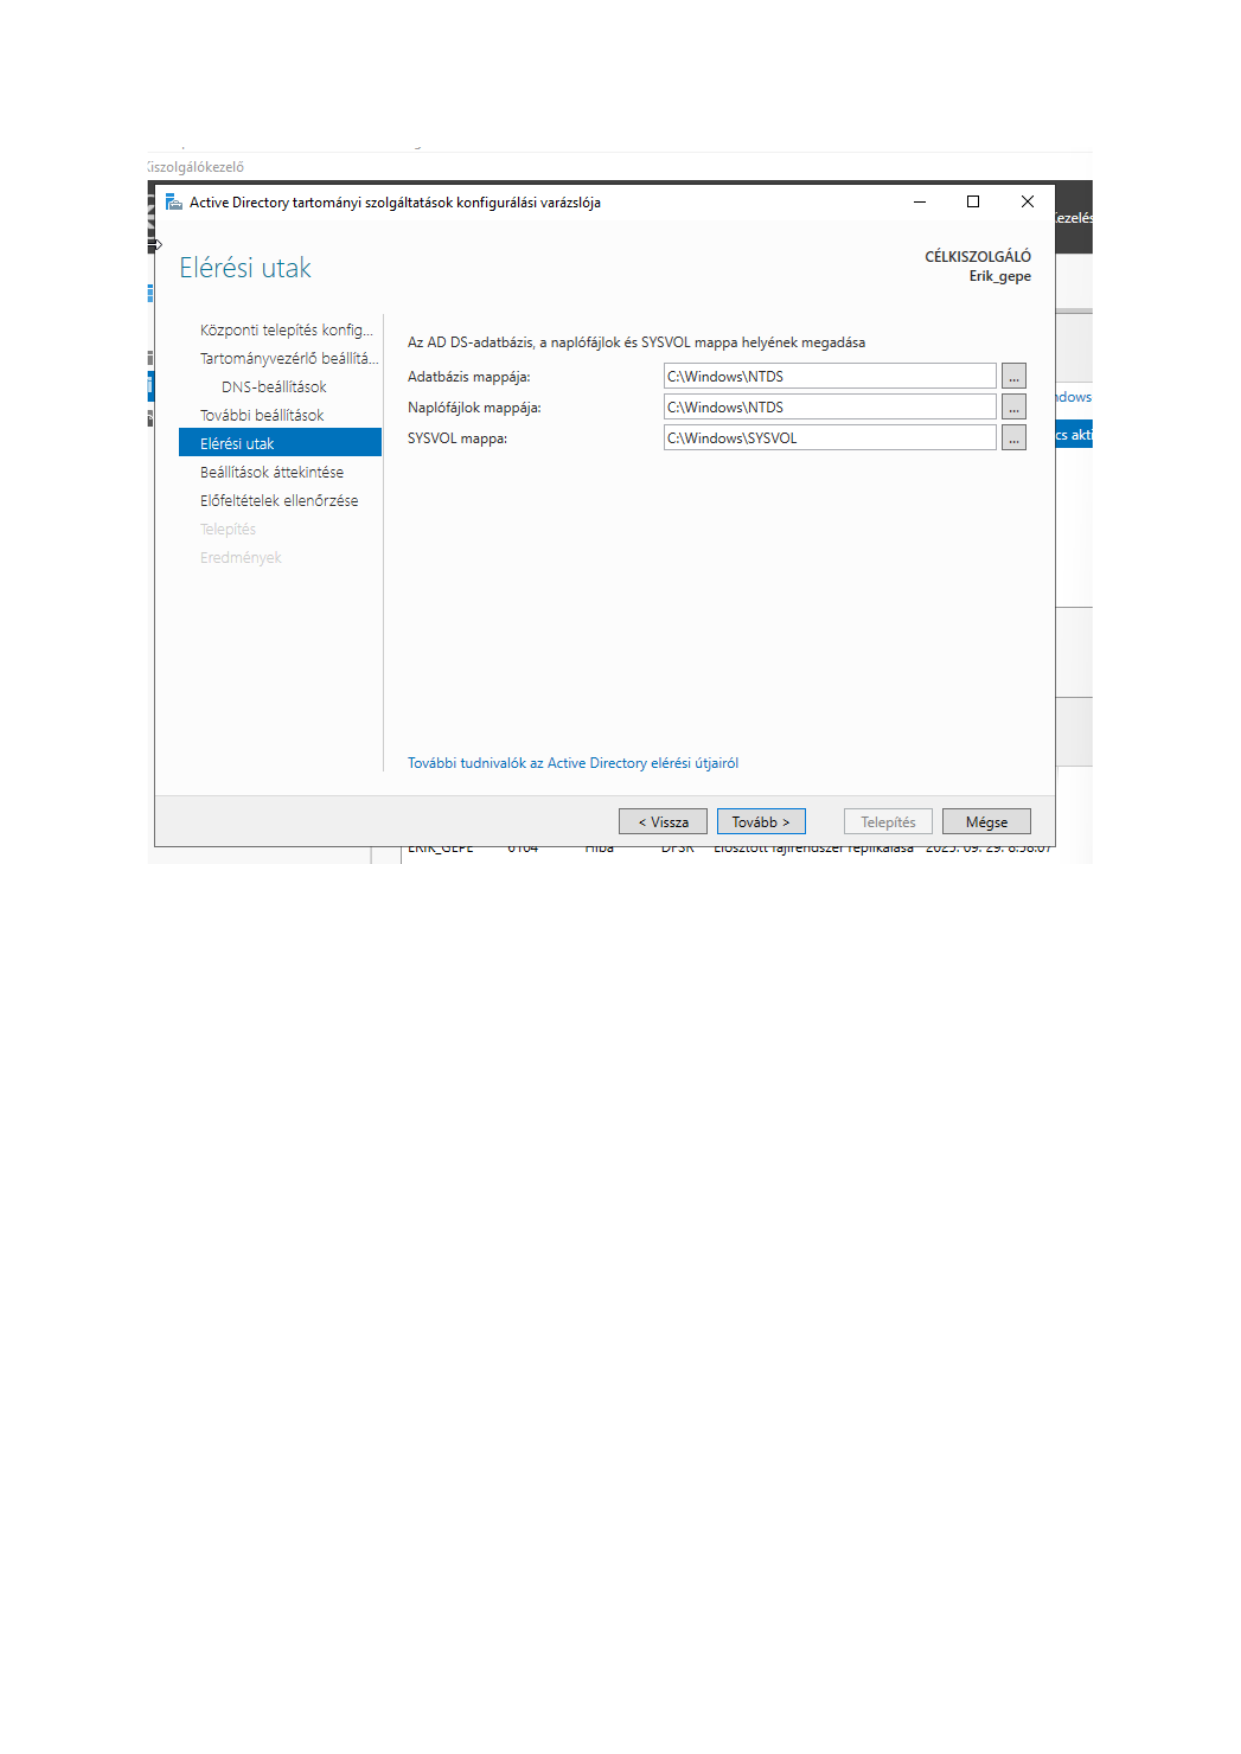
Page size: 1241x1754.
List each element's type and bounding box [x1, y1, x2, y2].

picture [147, 147, 1093, 864]
